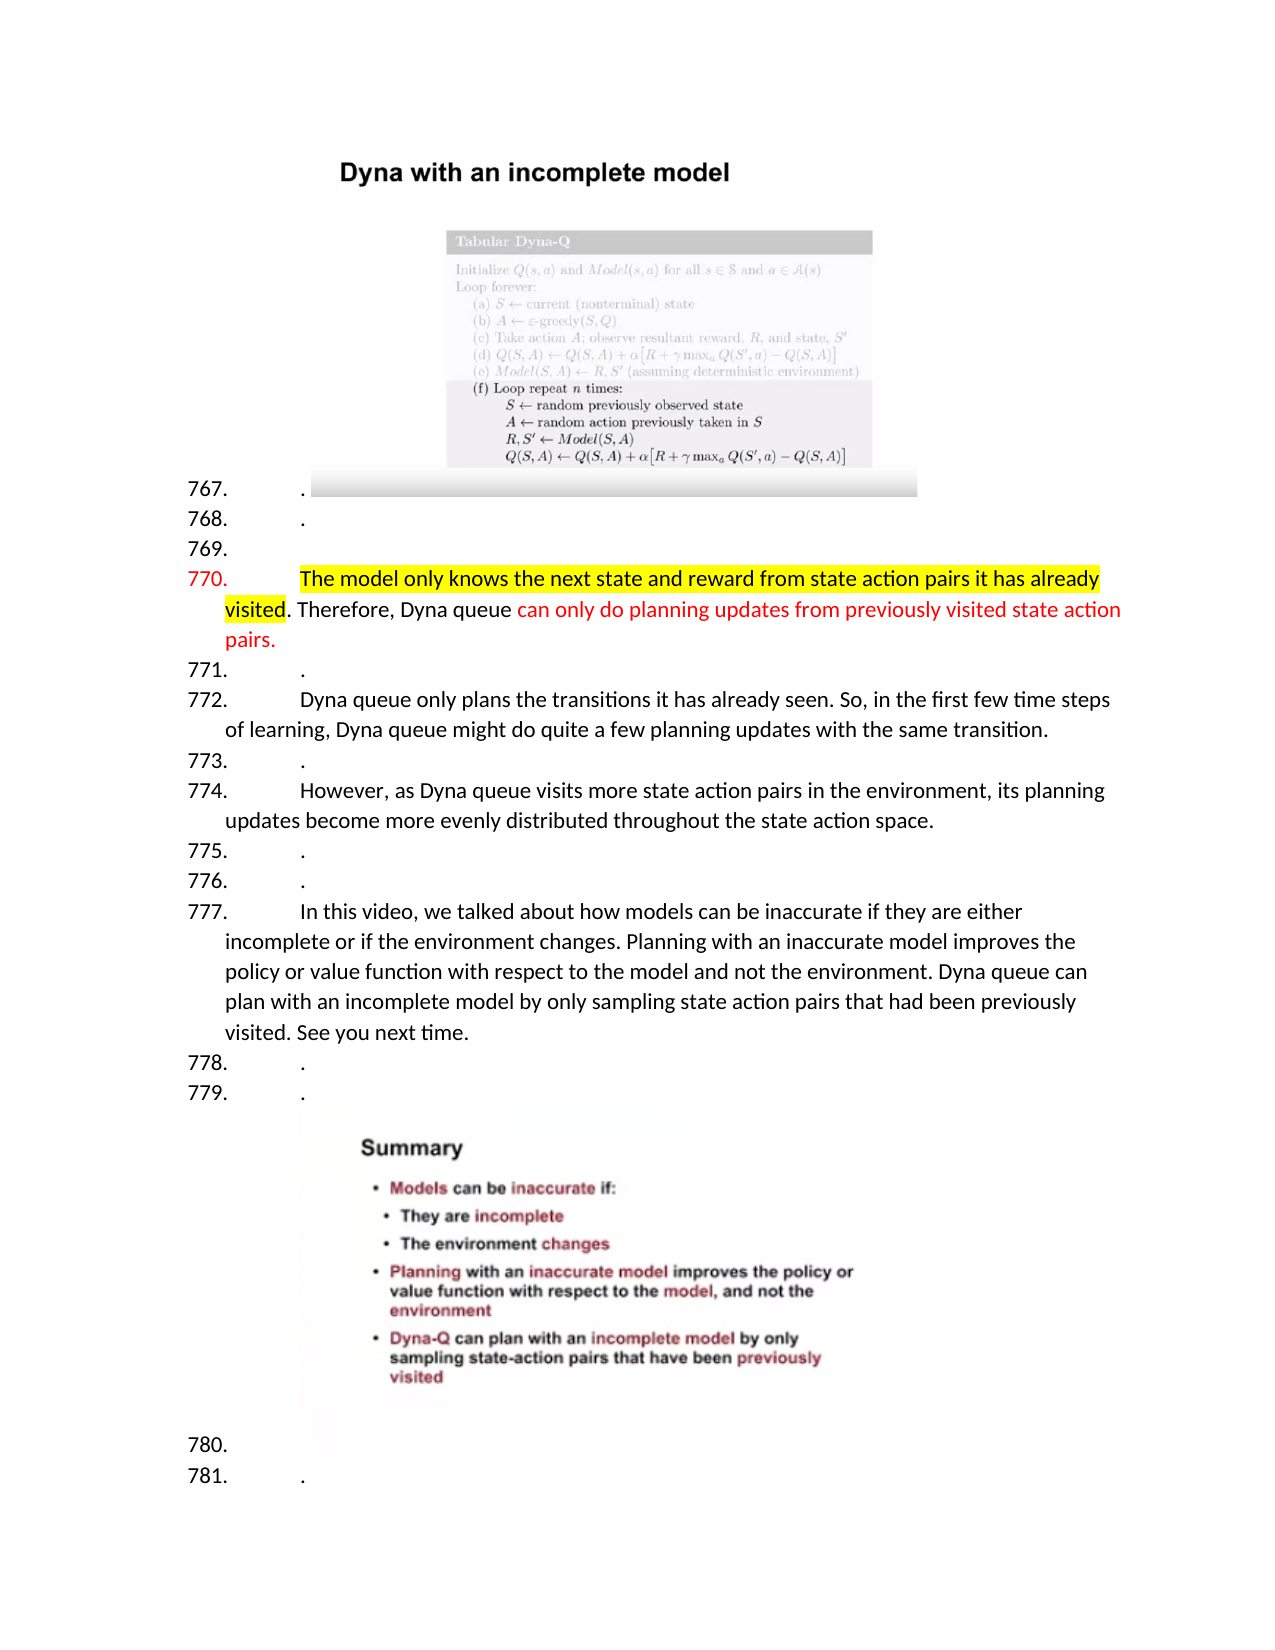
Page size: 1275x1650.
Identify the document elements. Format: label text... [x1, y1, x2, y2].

list Dyna queue only plans the transitions it has already seen. So, in the first few time steps of learning, Dyna queue might do quite a few planning updates with the same transition. [187, 685, 1125, 744]
picture [311, 150, 918, 497]
list In this video, we talked about how models can be inaccurate if they are either incomplete or if the environment changes. Planning with an inaccurate model improves the policy or value function with respect to the model and not the environment. Dyna queue can plan with an incomplete model by only sampling state action pairs that had been previously visited. See you next time. [187, 897, 1125, 1046]
list . [187, 746, 1125, 774]
list The model only knows the next state and reward from state action pairs it has already visited. Therefore, Dyna queue can only do planning updates from previously visited state action pairs. [187, 564, 1125, 653]
list . [187, 1048, 1125, 1076]
list . [187, 504, 1125, 532]
list . [187, 836, 1125, 864]
list . [187, 1461, 1125, 1489]
list . [187, 1078, 1125, 1106]
list . [187, 867, 1125, 895]
list However, as Dyna queue visits more state action pairs in the environment, its planning updates become more evenly distributed throughout the state action space. [187, 776, 1125, 834]
picture [300, 1108, 939, 1453]
list . [187, 655, 1125, 683]
